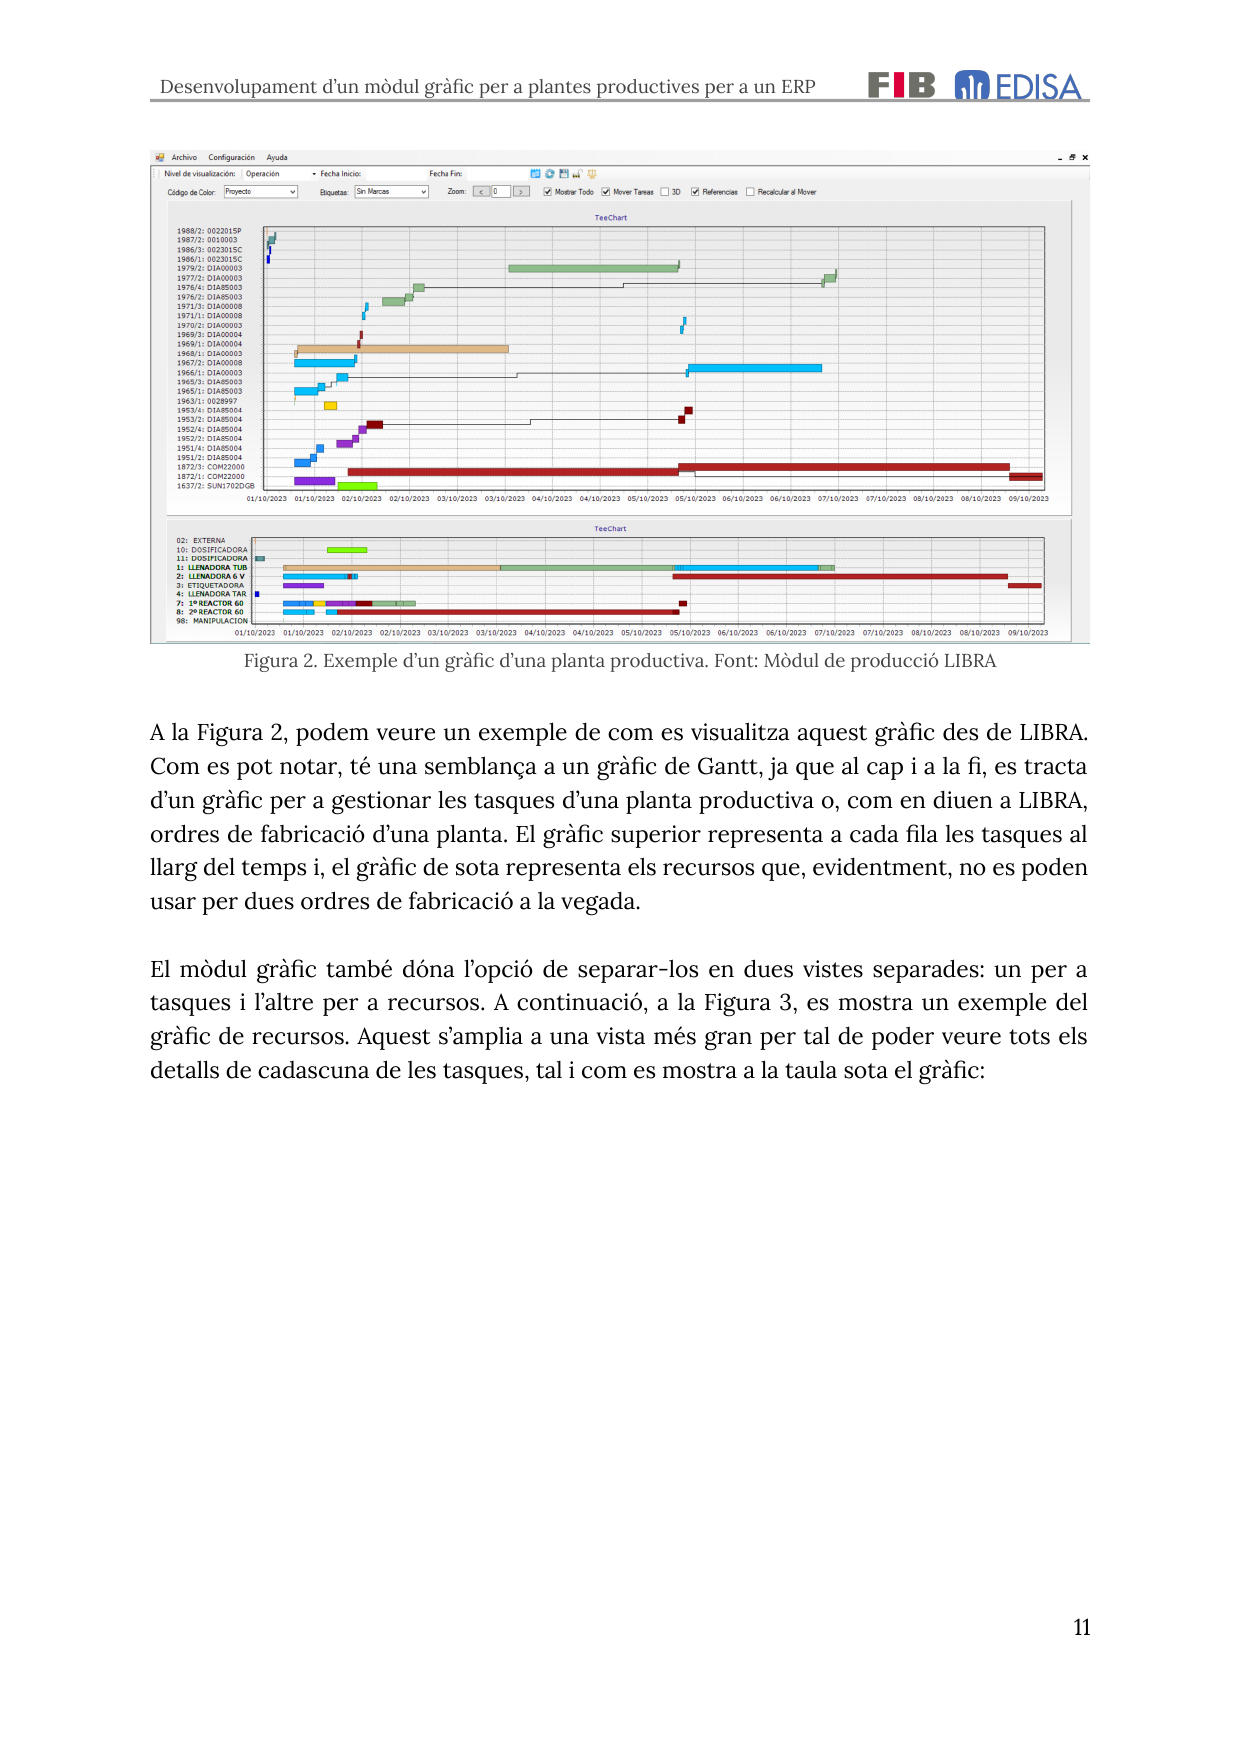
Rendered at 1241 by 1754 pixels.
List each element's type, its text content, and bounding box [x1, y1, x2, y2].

picture [954, 70, 1082, 98]
text Figura 2. Exemple d’un gràfic d’una planta productiva. Font: Mòdul de producció LIBRA [150, 648, 1090, 672]
picture [857, 70, 938, 98]
picture [150, 150, 1091, 644]
text El mòdul gràfic també dóna l’opció de separar-los en dues vistes separades: un per a tasques i l’altre per a recursos. A continuació, a la Figura 3, es mostra un exemple del gràfic de recursos. Aquest s’amplia a una vista més gran per tal de poder veure tots els detalls de cadascuna de les tasques, tal i com es mostra a la taula sota el gràfic: [150, 954, 1090, 1085]
text A la Figura 2, podem veure un exemple de com es visualitza aquest gràfic des de LIBRA. Com es pot notar, té una semblança a un gràfic de Gantt, ja que al cap i a la fi, es tracta d’un gràfic per a gestionar les tasques d’una planta productiva o, com en diuen a LIBRA, ordres de fabricació d’una planta. El gràfic superior representa a cada fila les tasques al llarg del temps i, el gràfic de sota representa els recursos que, evidentment, no es poden usar per dues ordres de fabricació a la vegada. [150, 718, 1090, 916]
